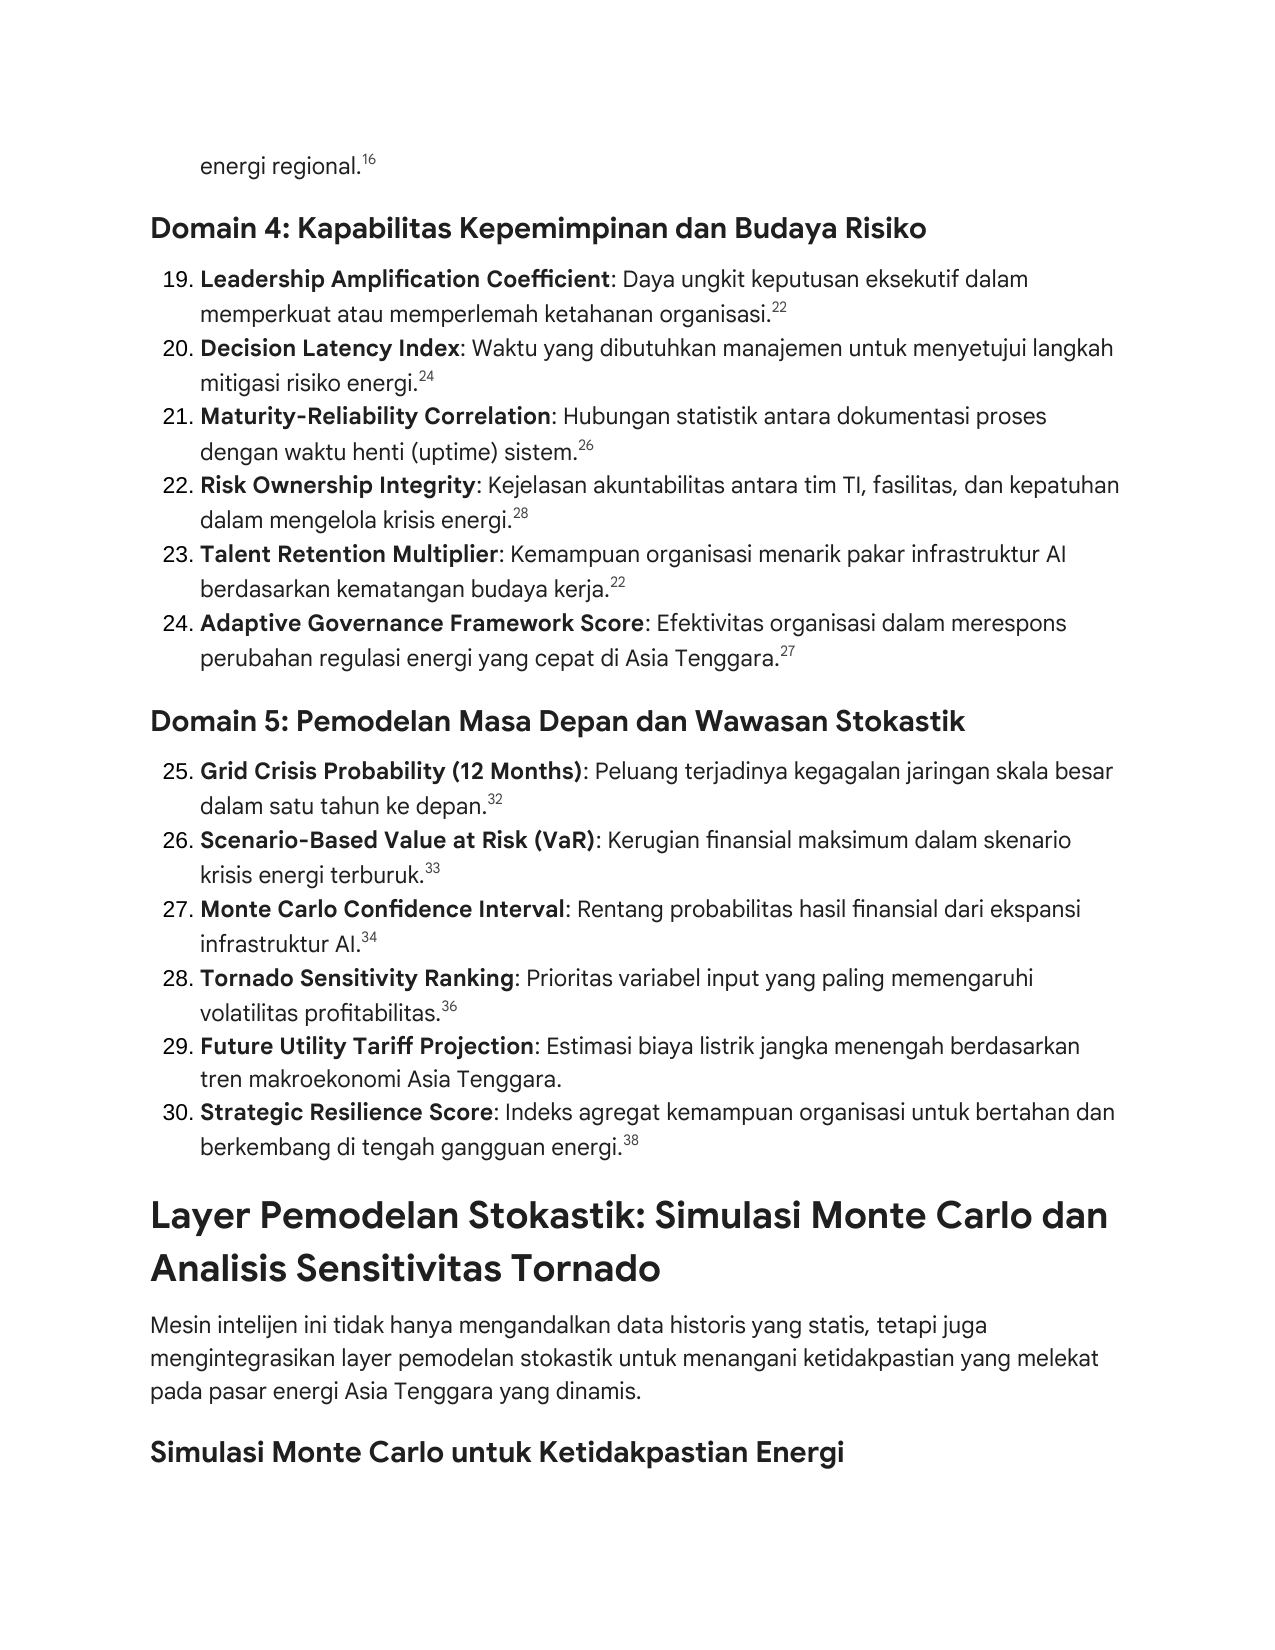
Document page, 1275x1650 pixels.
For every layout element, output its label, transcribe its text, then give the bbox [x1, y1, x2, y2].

list Talent Retention Multiplier: Kemampuan organisasi menarik pakar infrastruktur AI berdasarkan kematangan budaya kerja.22 [162, 540, 1125, 605]
list Maturity-Reliability Correlation: Hubungan statistik antara dokumentasi proses dengan waktu henti (uptime) sistem.26 [162, 403, 1125, 467]
list Grid Crisis Probability (12 Months): Peluang terjadinya kegagalan jaringan skala besar dalam satu tahun ke depan.32 [162, 757, 1125, 822]
list Strategic Resilience Score: Indeks agregat kemampuan organisasi untuk bertahan dan berkembang di tengah gangguan energi.38 [162, 1098, 1125, 1162]
list Decision Latency Index: Waktu yang dibutuhkan manajemen untuk menyetujui langkah mitigasi risiko energi.24 [162, 334, 1125, 398]
list Tornado Sensitivity Ranking: Prioritas variabel input yang paling memengaruhi volatilitas profitabilitas.36 [162, 964, 1125, 1028]
list Leadership Amplification Coefficient: Daya ungkit keputusan eksekutif dalam memperkuat atau memperlemah ketahanan organisasi.22 [162, 265, 1125, 329]
subtitle Layer Pemodelan Stokastik: Simulasi Monte Carlo dan Analisis Sensitivitas Tornado [150, 1192, 1125, 1292]
list Future Utility Tariff Projection: Estimasi biaya listrik jangka menengah berdasarkan tren makroekonomi Asia Tenggara. [162, 1033, 1125, 1094]
list Scenario-Based Value at Risk (VaR): Kerugian finansial maksimum dalam skenario krisis energi terburuk.33 [162, 826, 1125, 891]
subtitle Domain 4: Kapabilitas Kepemimpinan dan Budaya Risiko [150, 211, 1125, 247]
subtitle Domain 5: Pemodelan Masa Depan dan Wawasan Stokastik [150, 703, 1125, 739]
list Adaptive Governance Framework Score: Efektivitas organisasi dalam merespons perubahan regulasi energi yang cepat di Asia Tenggara.27 [162, 609, 1125, 674]
list Monte Carlo Confidence Interval: Rentang probabilitas hasil finansial dari ekspansi infrastruktur AI.34 [162, 895, 1125, 959]
subtitle Simulasi Monte Carlo untuk Ketidakpastian Energi [150, 1434, 1125, 1471]
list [162, 150, 1125, 181]
list Risk Ownership Integrity: Kejelasan akuntabilitas antara tim TI, fasilitas, dan kepatuhan dalam mengelola krisis energi.28 [162, 471, 1125, 536]
text Mesin intelijen ini tidak hanya mengandalkan data historis yang statis, tetapi juga mengintegrasikan layer pemodelan stokastik untuk menangani ketidakpastian yang melekat pada pasar energi Asia Tenggara yang dinamis. [150, 1311, 1125, 1406]
